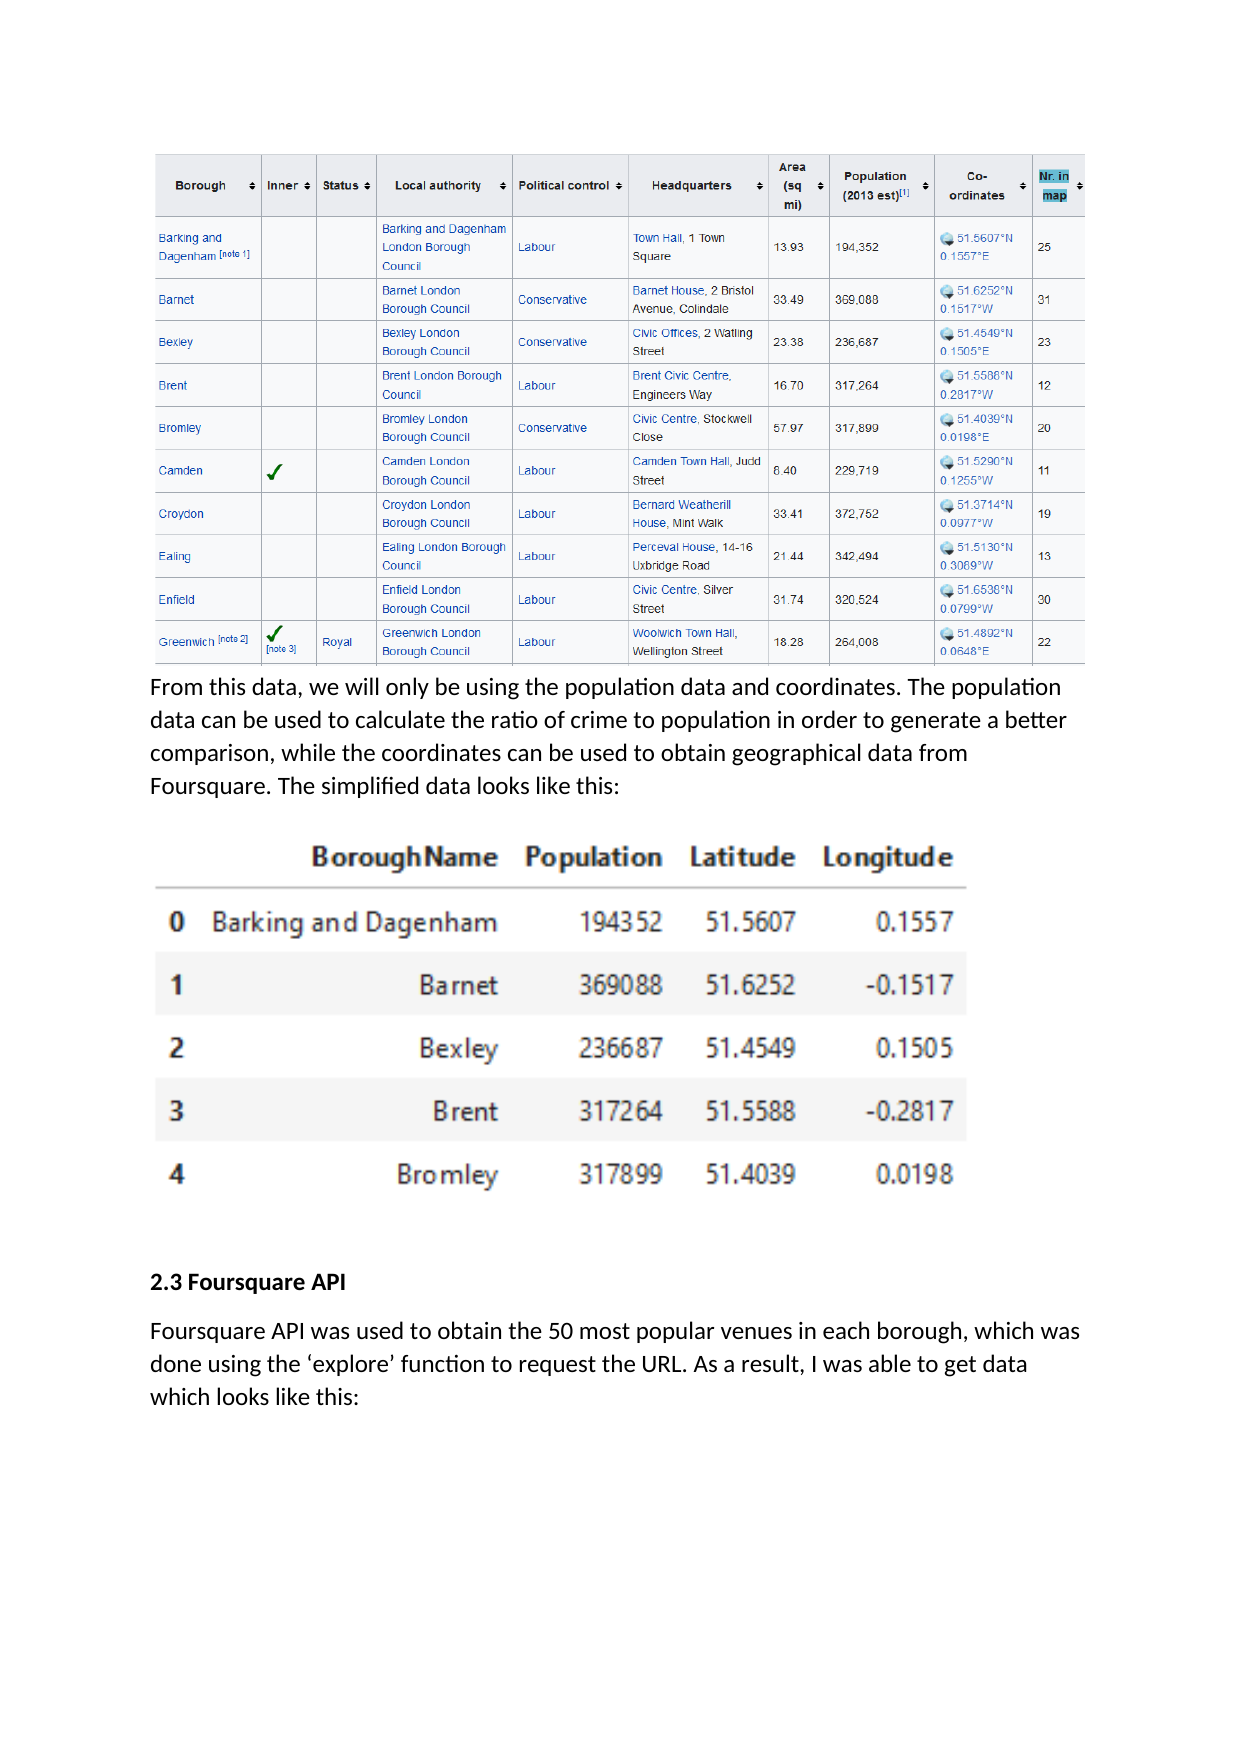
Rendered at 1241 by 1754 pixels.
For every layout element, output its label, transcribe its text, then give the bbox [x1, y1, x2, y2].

picture [150, 819, 984, 1214]
text Foursquare API was used to obtain the 50 most popular venues in each borough, which was done using the ‘explore’ function to request the URL. As a result, I was able to get data which looks like this: [150, 1315, 1090, 1412]
text 2.3 Foursquare API [150, 1266, 1090, 1296]
picture [154, 150, 1085, 666]
